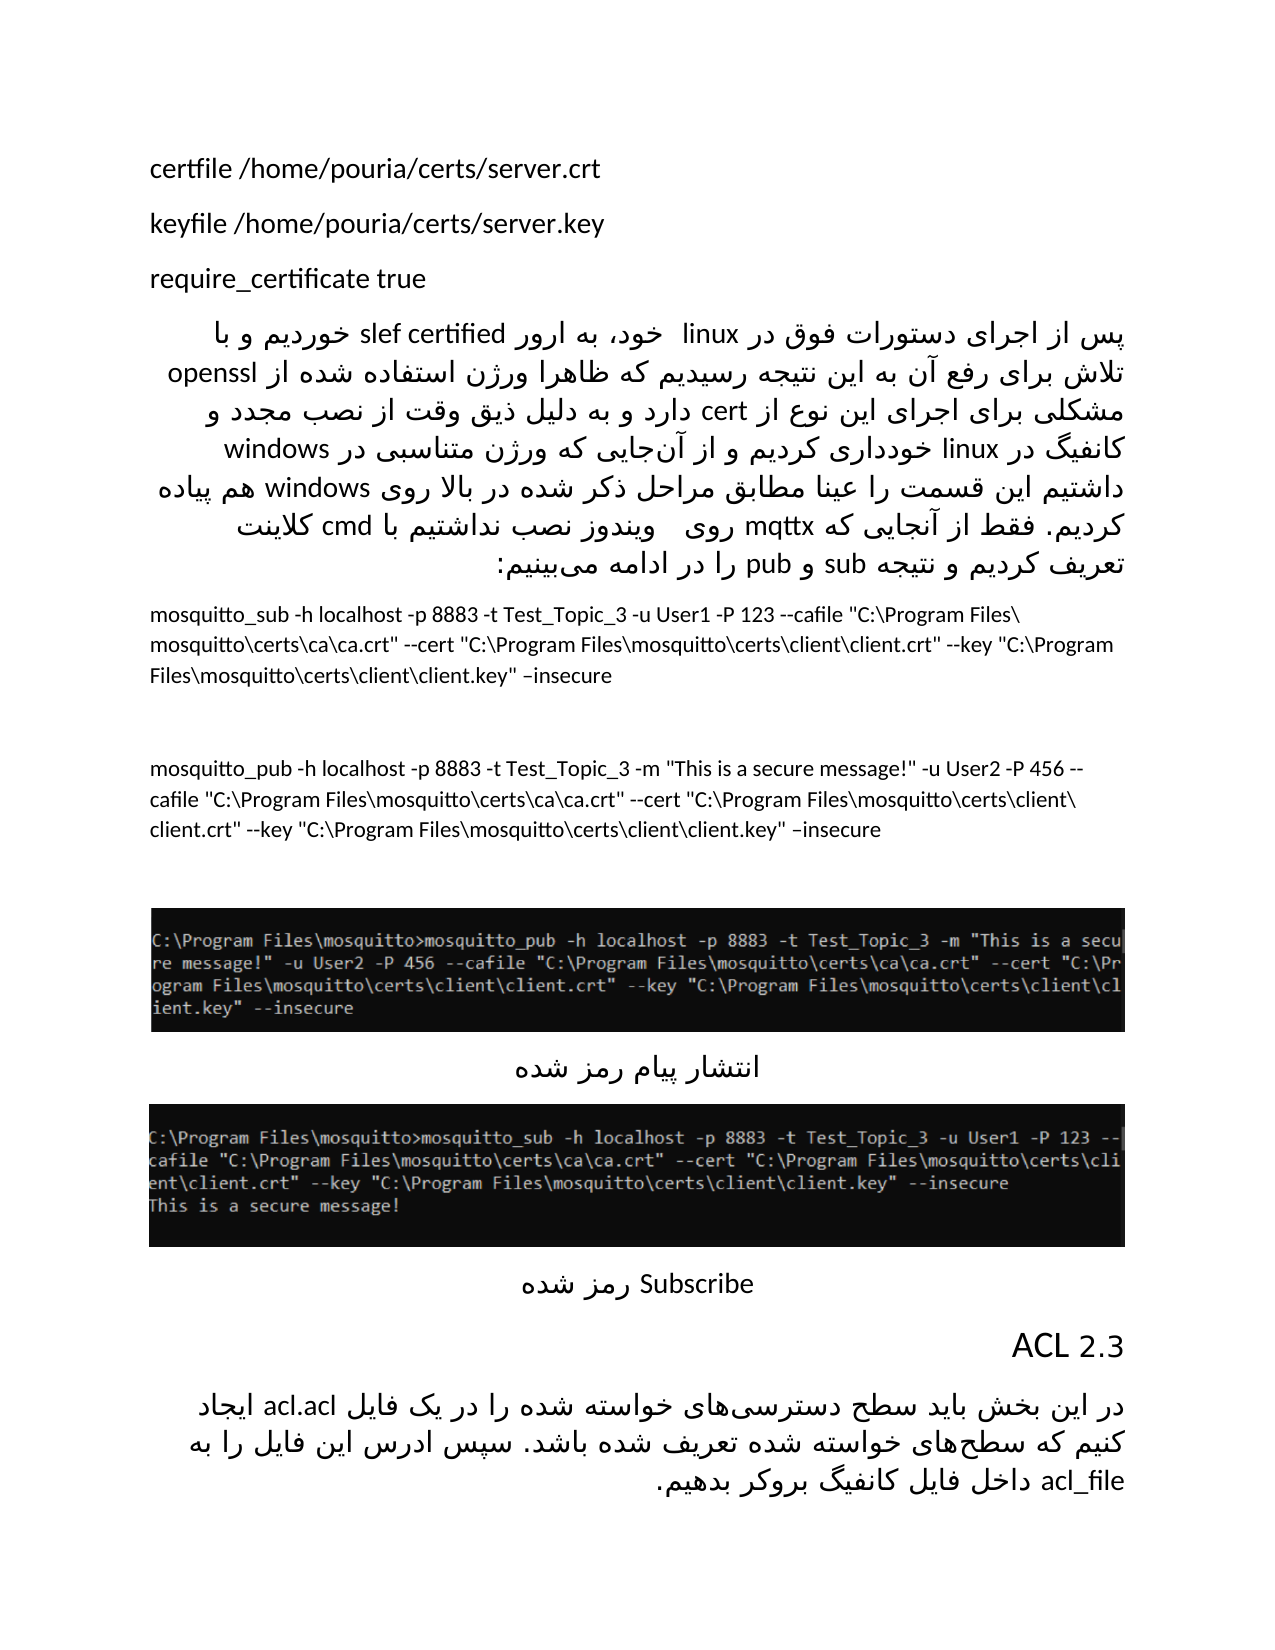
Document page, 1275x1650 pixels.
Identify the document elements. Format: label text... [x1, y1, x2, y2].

text certfile /home/pouria/certs/server.crt [150, 150, 1125, 186]
text انتشار پیام رمز شده [150, 1051, 1125, 1085]
text require_certificate true [150, 260, 1125, 296]
picture [149, 908, 1125, 1032]
text mosquitto_pub -h localhost -p 8883 -t Test_Topic_3 -m "This is a secure message!" -u User2 -P 456 --cafile "C:\Program Files\mosquitto\certs\ca\ca.crt" --cert "C:\Program Files\mosquitto\certs\client\client.crt" --key "C:\Program Files\mosquitto\certs\client\client.key" –insecure [150, 754, 1125, 843]
picture [149, 1104, 1125, 1247]
text keyfile /home/pouria/certs/server.key [150, 205, 1125, 241]
text mosquitto_sub -h localhost -p 8883 -t Test_Topic_3 -u User1 -P 123 --cafile "C:\Program Files\mosquitto\certs\ca\ca.crt" --cert "C:\Program Files\mosquitto\certs\client\client.crt" --key "C:\Program Files\mosquitto\certs\client\client.key" –insecure [150, 600, 1125, 689]
text Subscribe رمز شده [150, 1265, 1125, 1301]
text پس از اجرای دستورات فوق در linux خود، به ارور slef certified خوردیم و با تلاش برای رفع آن به این نتیجه رسیدیم که ظاهرا ورژن استفاده شده از openssl مشکلی برای اجرای این نوع از cert دارد و به دلیل ذیق وقت از نصب مجدد و کانفیگ در linux خودداری کردیم و از آن‌جایی که ورژن متناسبی در windows داشتیم این قسمت را عینا مطابق مراحل ذکر شده در بالا روی windows هم پیاده کردیم. فقط از آنجایی که mqttx روی ویندوز نصب نداشتیم با cmd کلاینت تعریف کردیم و نتیجه sub و pub را در ادامه می‌بینیم: [150, 315, 1125, 581]
text در این بخش باید سطح دسترسی‌های خواسته شده را در یک فایل acl.acl ایجاد کنیم که سطح‌های خواسته شده تعریف شده باشد. سپس ادرس این فایل را به acl_file داخل فایل کانفیگ بروکر بدهیم. [150, 1387, 1125, 1497]
text 2.3 ACL [150, 1321, 1125, 1366]
